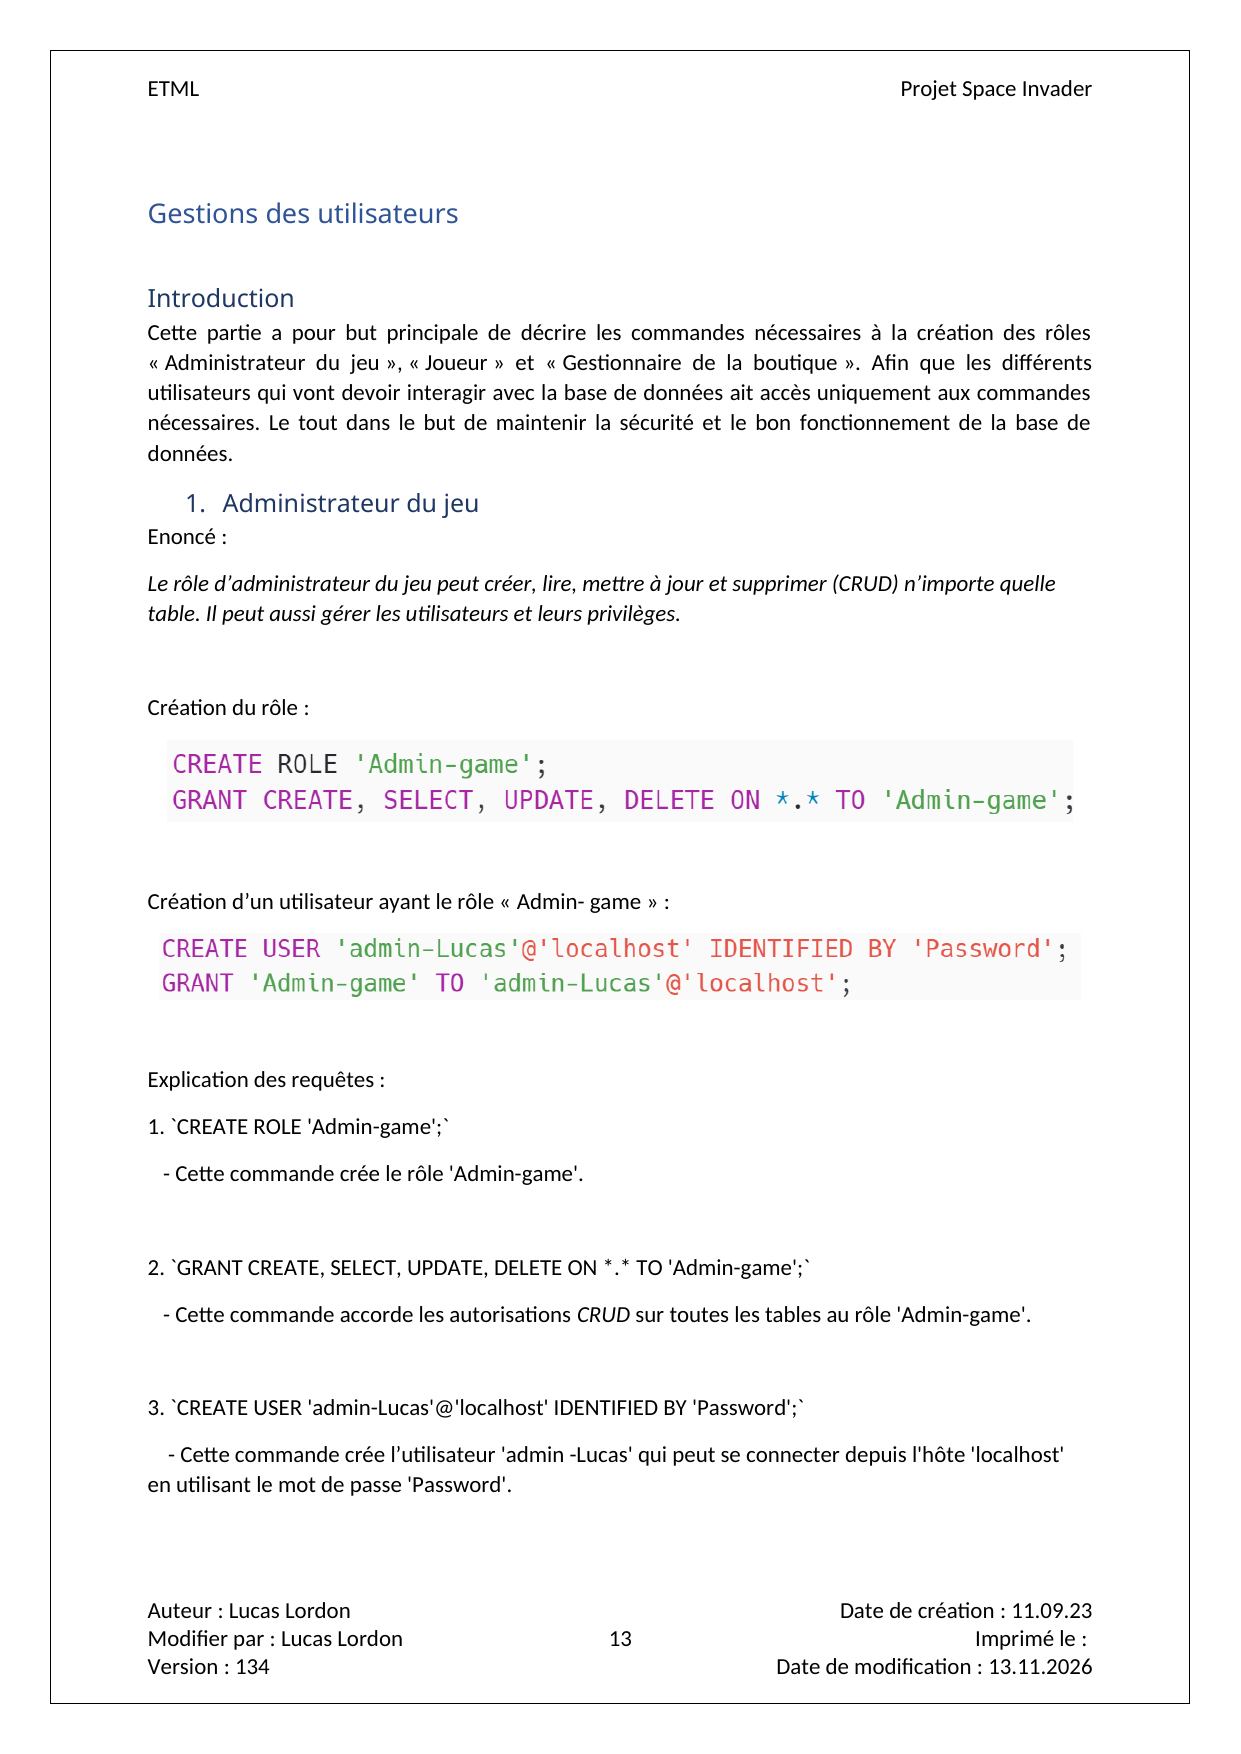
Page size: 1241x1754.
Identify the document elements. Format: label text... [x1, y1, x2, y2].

text Le rôle d’administrateur du jeu peut créer, lire, mettre à jour et supprimer (CRUD) n’importe quelle table. Il peut aussi gérer les utilisateurs et leurs privilèges. [147, 569, 1093, 627]
text - Cette commande crée le rôle 'Admin-game'. [147, 1159, 1093, 1187]
text Création du rôle : [147, 693, 1093, 721]
subtitle Gestions des utilisateurs [147, 194, 1093, 231]
text Cette partie a pour but principale de décrire les commandes nécessaires à la création des rôles « Administrateur du jeu », « Joueur » et « Gestionnaire de la boutique ». Afin que les différents utilisateurs qui vont devoir interagir avec la base de données ait accès uniquement aux commandes nécessaires. Le tout dans le but de maintenir la sécurité et le bon fonctionnement de la base de données. [147, 318, 1093, 467]
text 2. `GRANT CREATE, SELECT, UPDATE, DELETE ON *.* TO 'Admin-game';` [147, 1253, 1093, 1281]
text Création d’un utilisateur ayant le rôle « Admin- game » : [147, 887, 1093, 915]
text - Cette commande crée l’utilisateur 'admin -Lucas' qui peut se connecter depuis l'hôte 'localhost' en utilisant le mot de passe 'Password'. [147, 1440, 1093, 1498]
subtitle Administrateur du jeu [185, 486, 1093, 520]
picture [159, 933, 1081, 1000]
subtitle Introduction [147, 281, 1093, 315]
text 1. `CREATE ROLE 'Admin-game';` [147, 1112, 1093, 1140]
text Explication des requêtes : [147, 1065, 1093, 1093]
text Enoncé : [147, 522, 1093, 550]
text - Cette commande accorde les autorisations CRUD sur toutes les tables au rôle 'Admin-game'. [147, 1300, 1093, 1328]
picture [167, 740, 1074, 822]
text 3. `CREATE USER 'admin-Lucas'@'localhost' IDENTIFIED BY 'Password';` [147, 1393, 1093, 1421]
